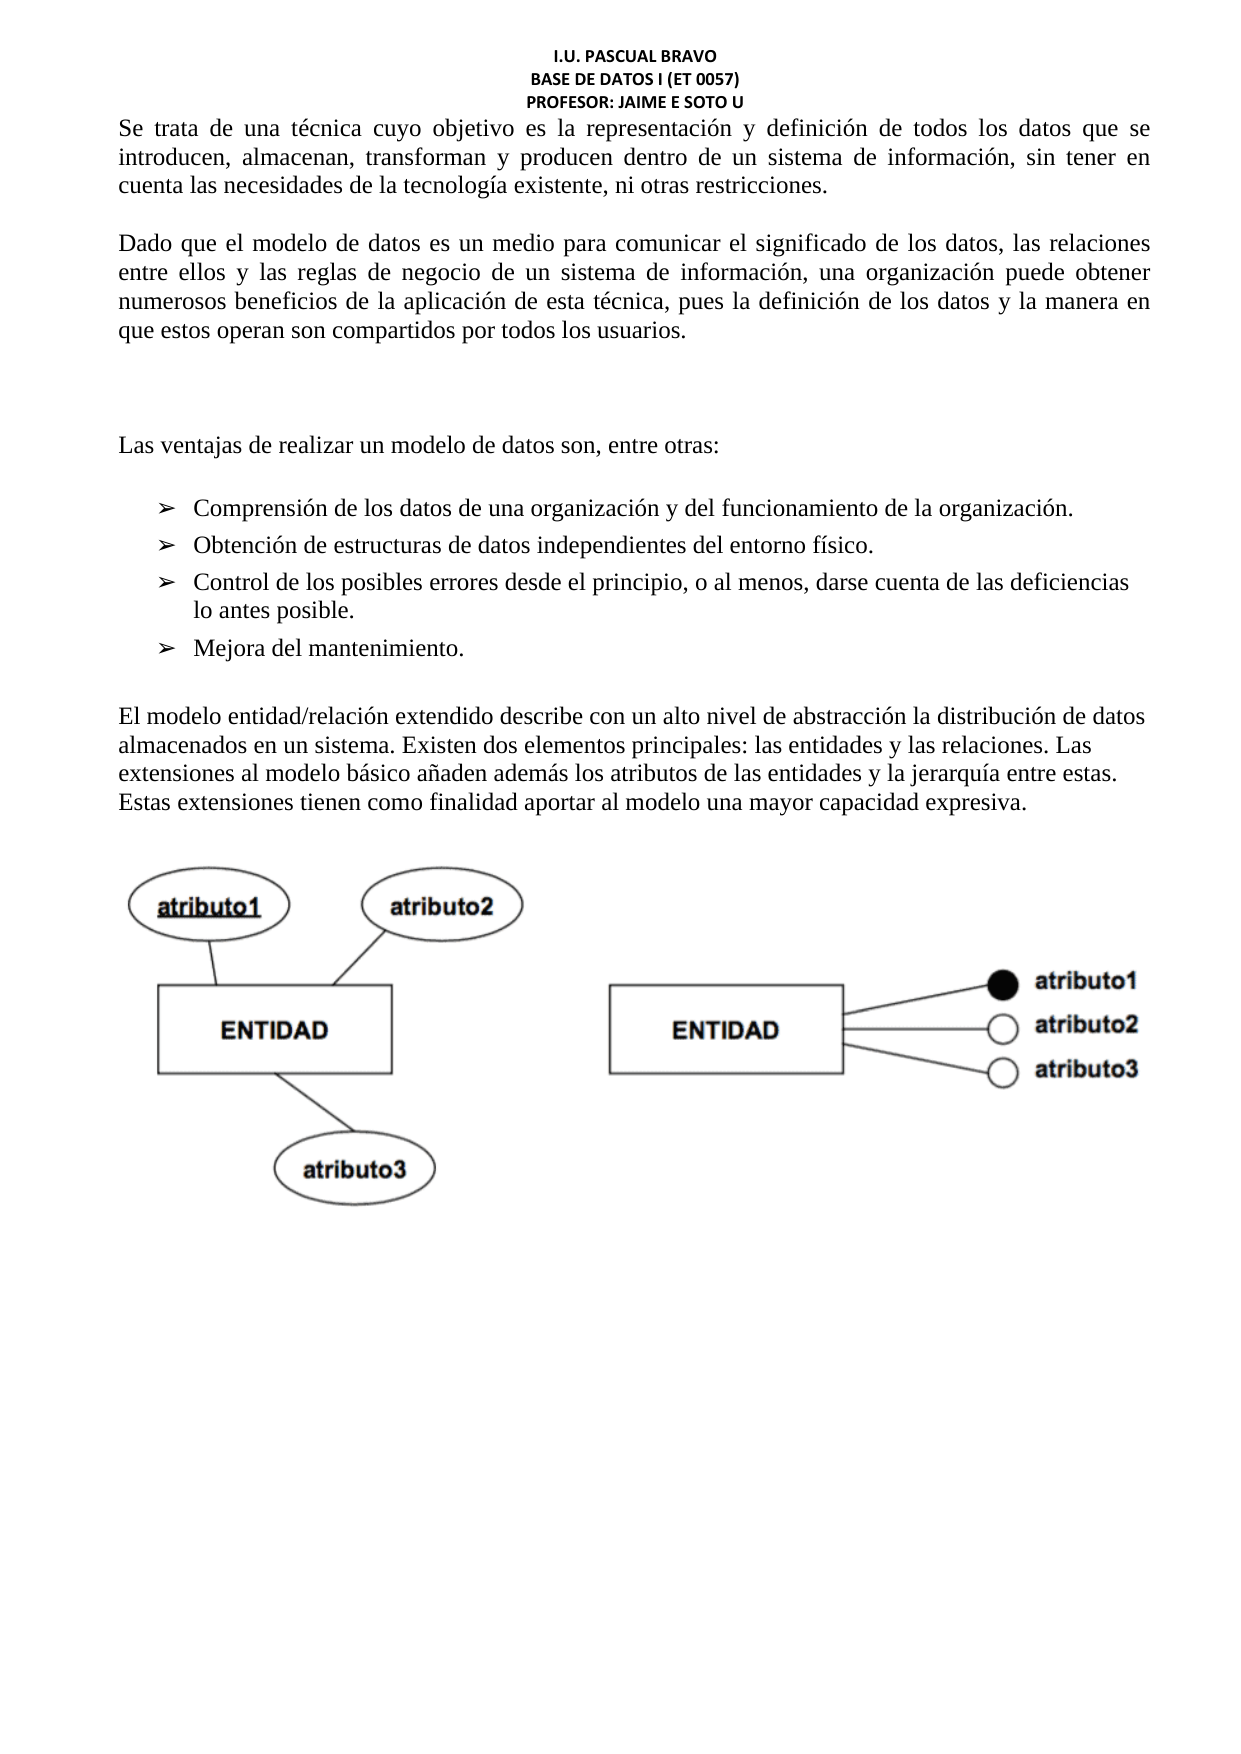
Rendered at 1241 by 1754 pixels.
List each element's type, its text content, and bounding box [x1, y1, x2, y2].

text Dado que el modelo de datos es un medio para comunicar el significado de los datos, las relaciones entre ellos y las reglas de negocio de un sistema de información, una organización puede obtener numerosos beneficios de la aplicación de esta técnica, pues la definición de los datos y la manera en que estos operan son compartidos por todos los usuarios. [118, 228, 1152, 343]
list Control de los posibles errores desde el principio, o al menos, darse cuenta de las deficiencias lo antes posible. [156, 563, 1152, 628]
list Mejora del mantenimiento. [156, 628, 1152, 666]
text Se trata de una técnica cuyo objetivo es la representación y definición de todos los datos que se introducen, almacenan, transforman y producen dentro de un sistema de información, sin tener en cuenta las necesidades de la tecnología existente, ni otras restricciones. [118, 113, 1152, 199]
list Obtención de estructuras de datos independientes del entorno físico. [156, 526, 1152, 563]
text El modelo entidad/relación extendido describe con un alto nivel de abstracción la distribución de datos almacenados en un sistema. Existen dos elementos principales: las entidades y las relaciones. Las extensiones al modelo básico añaden además los atributos de las entidades y la jerarquía entre estas. Estas extensiones tienen como finalidad aportar al modelo una mayor capacidad expresiva. [118, 697, 1152, 820]
text Las ventajas de realizar un modelo de datos son, entre otras: [118, 431, 1152, 459]
list Comprensión de los datos de una organización y del funcionamiento de la organización. [156, 488, 1152, 526]
picture [118, 855, 1152, 1216]
